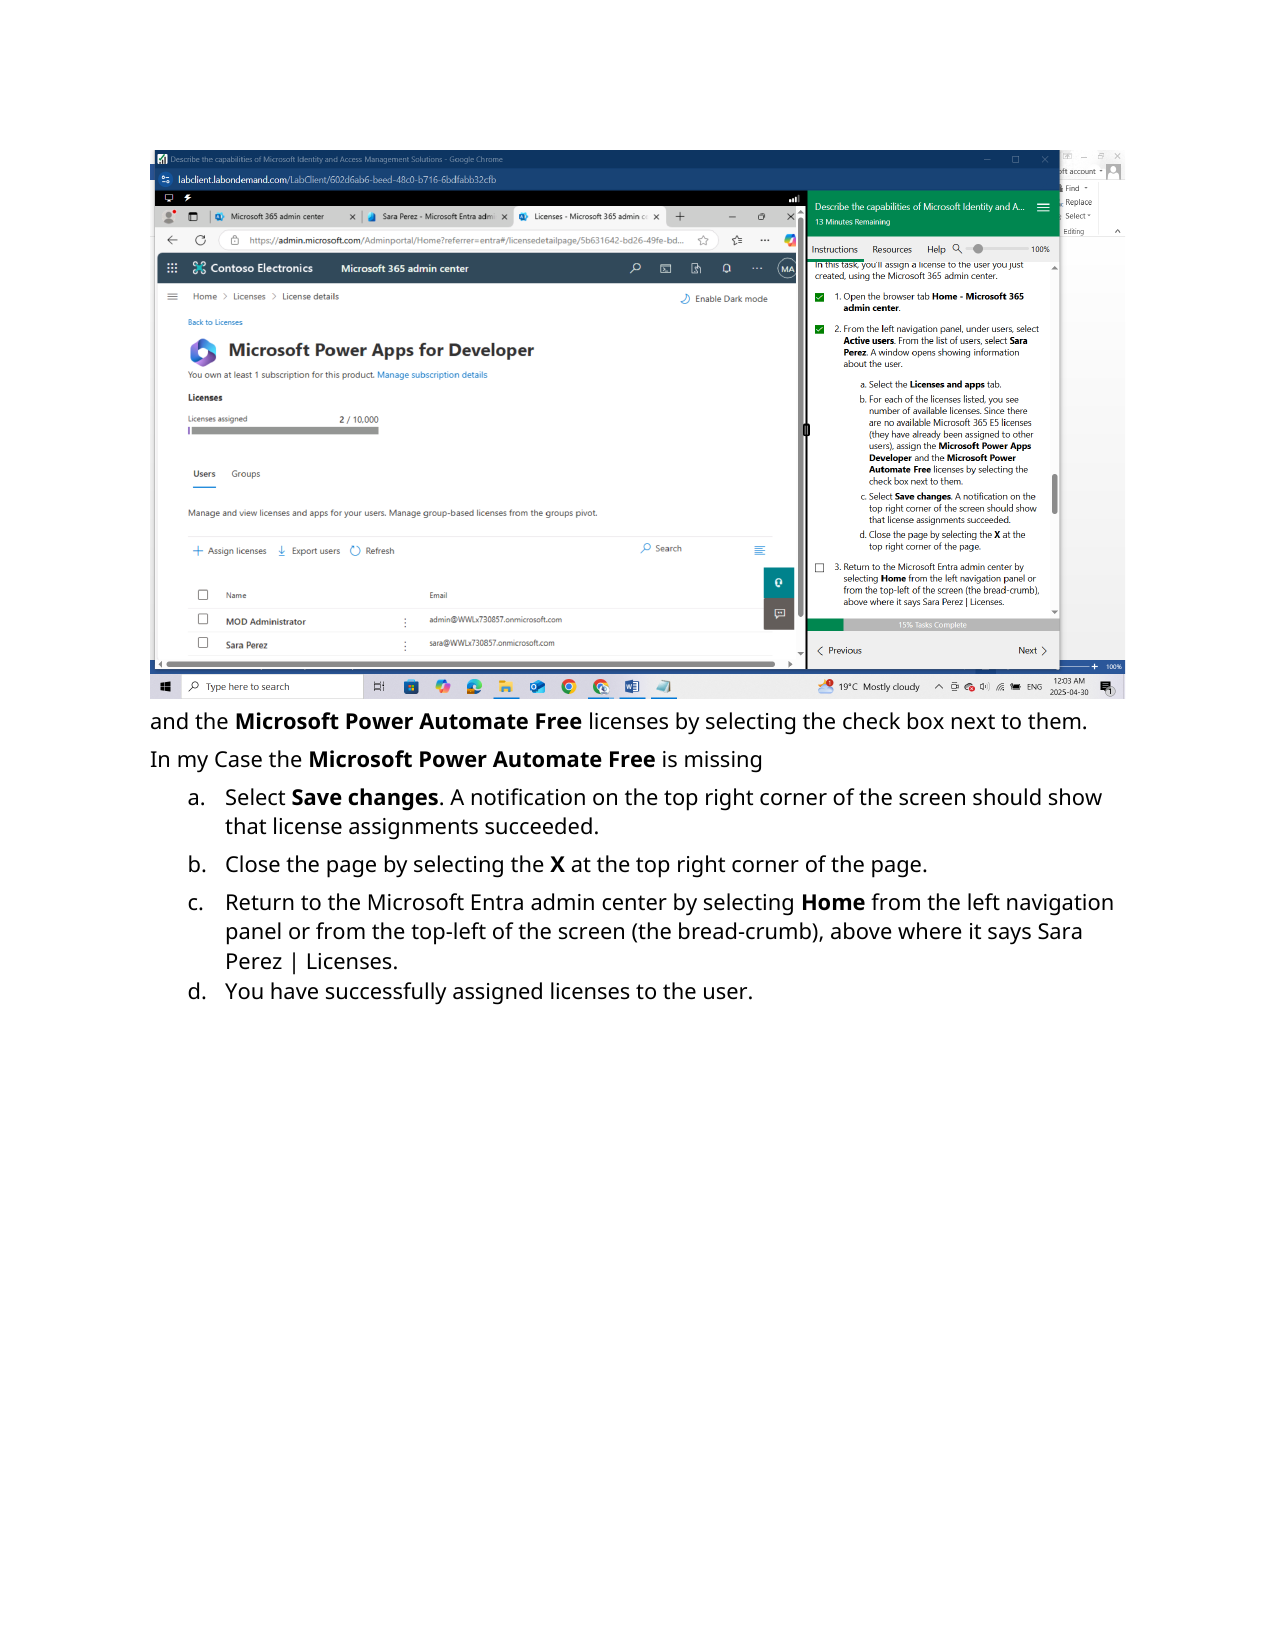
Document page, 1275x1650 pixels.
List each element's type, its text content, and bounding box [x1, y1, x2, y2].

list Return to the Microsoft Entra admin center by selecting Home from the left navigation panel or from the top-left of the screen (the bread-crumb), above where it says Sara Perez | Licenses. [187, 886, 1125, 976]
text In my Case the Microsoft Power Automate Free is missing [150, 744, 1125, 774]
list You have successfully assigned licenses to the user. [187, 976, 1125, 1006]
picture [150, 150, 1125, 699]
list Select Save changes. A notification on the top right corner of the screen should show that license assignments succeeded. [187, 781, 1125, 841]
text and the Microsoft Power Automate Free licenses by selecting the check box next to them. [150, 706, 1125, 736]
list Close the page by selecting the X at the top right corner of the page. [187, 849, 1125, 879]
